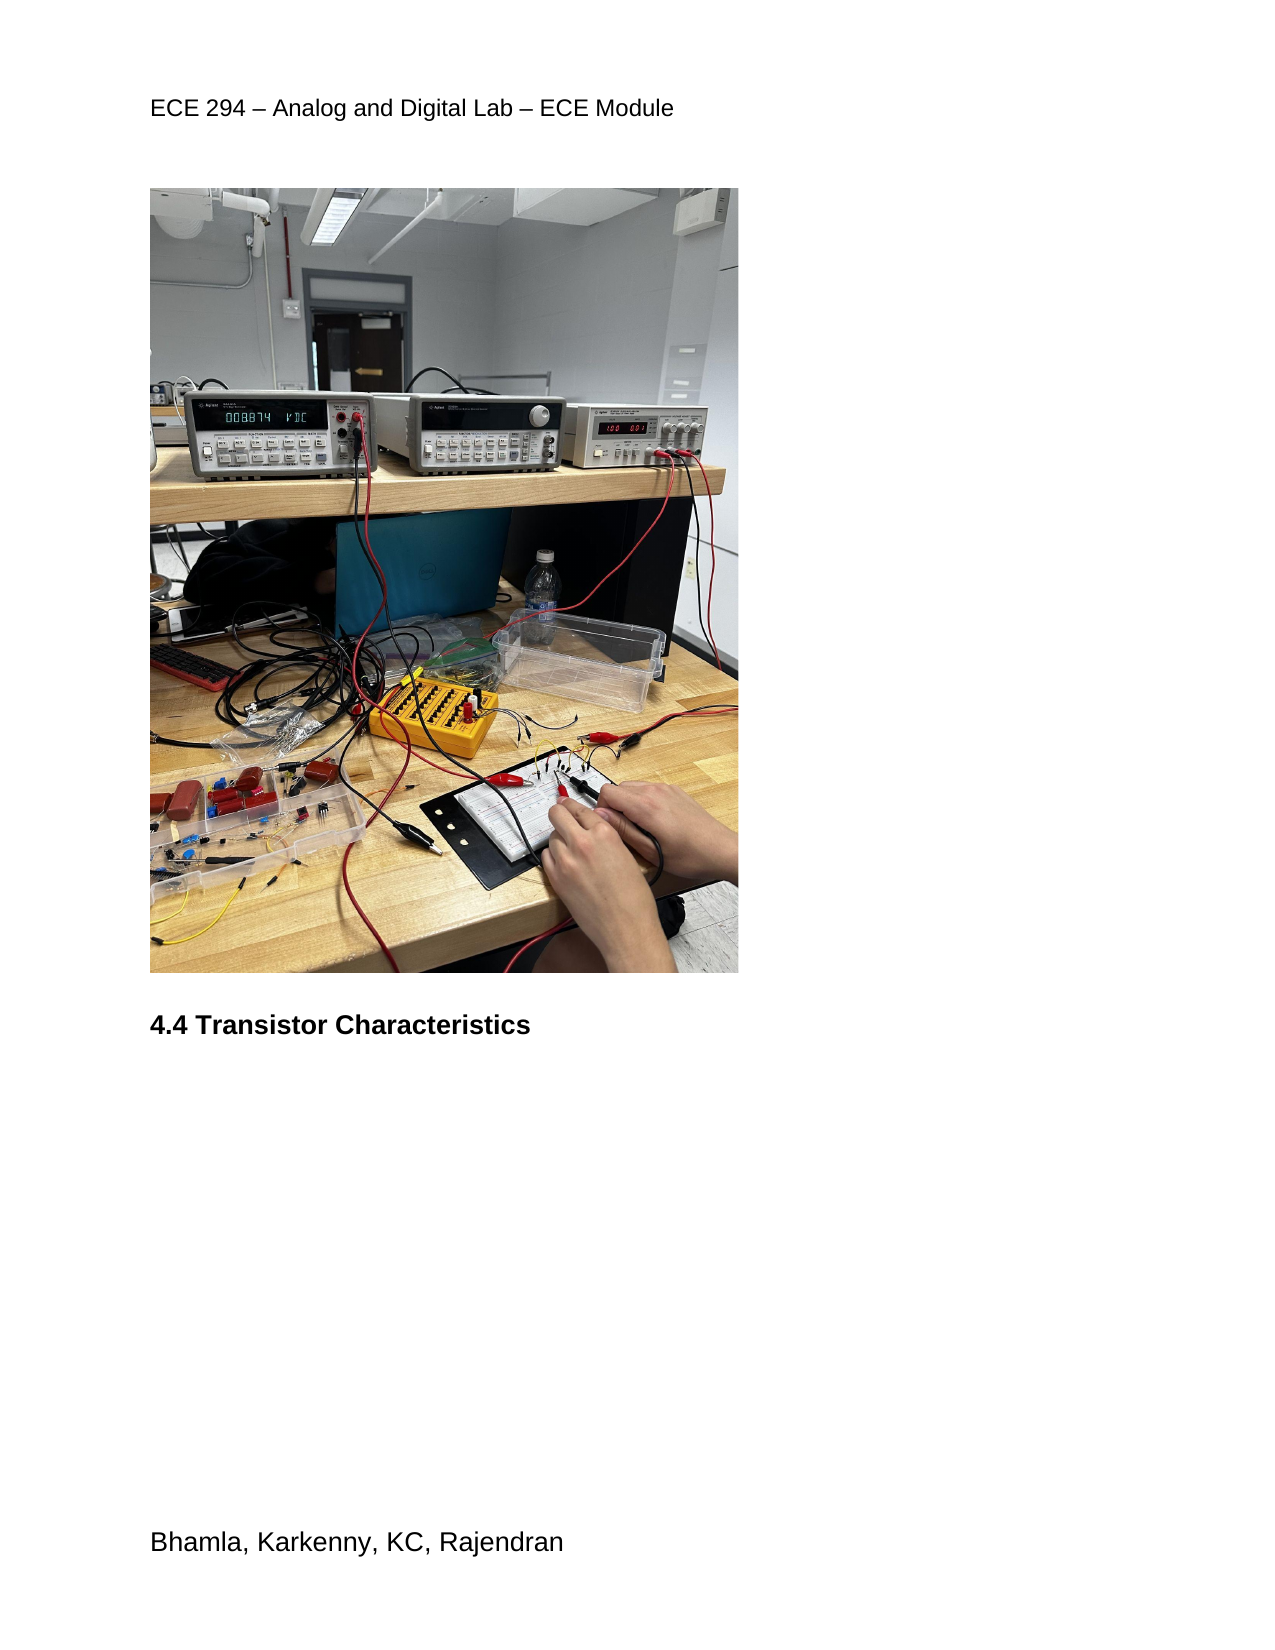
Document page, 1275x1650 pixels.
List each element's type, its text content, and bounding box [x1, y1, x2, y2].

text 4.4 Transistor Characteristics [150, 1009, 1081, 1041]
picture [150, 188, 739, 973]
